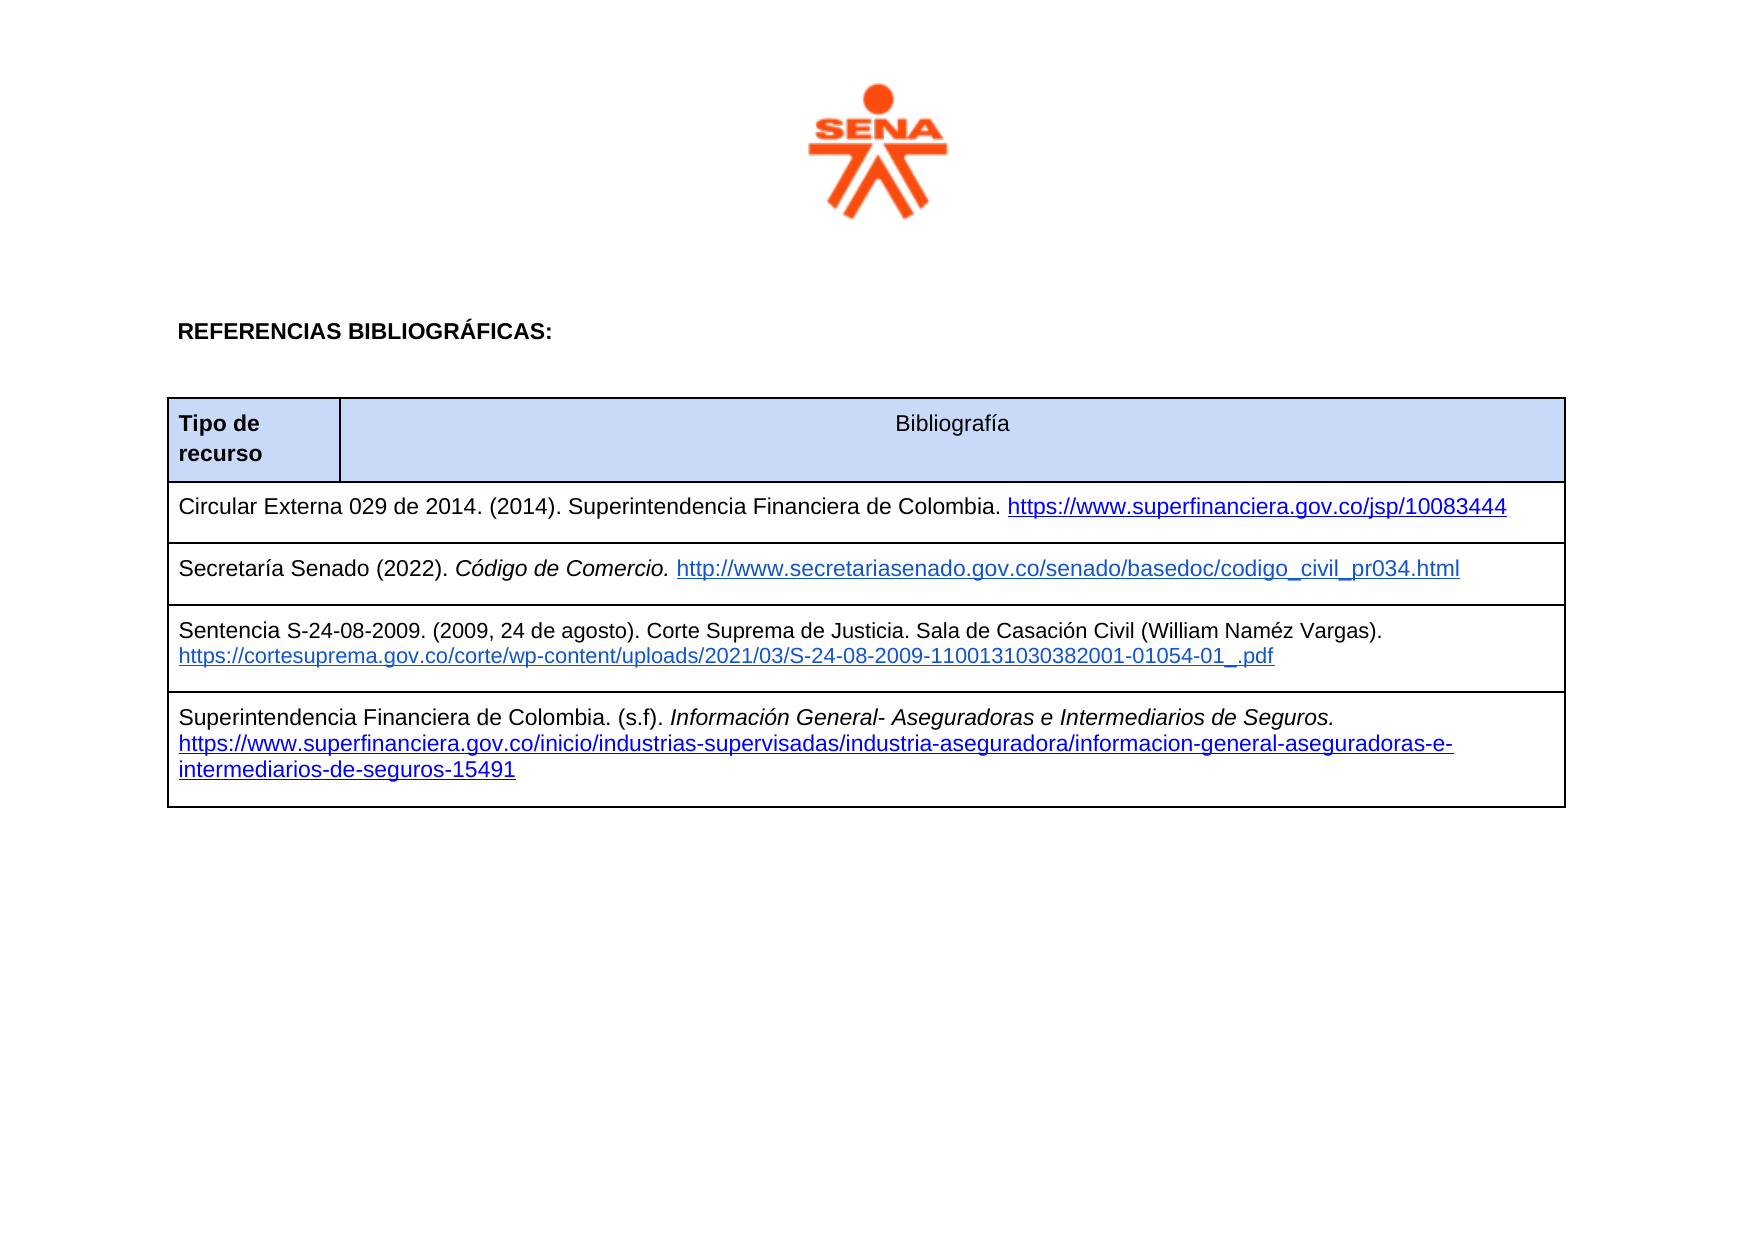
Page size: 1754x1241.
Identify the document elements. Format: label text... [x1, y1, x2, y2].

picture [796, 75, 958, 227]
table_cell Sentencia S-24-08-2009. (2009, 24 de agosto). Corte Suprema de Justicia. Sala de Casación Civil (William Naméz Vargas). https://cortesuprema.gov.co/corte/wp-content/uploads/2021/03/S-24-08-2009-1100131030382001-01054-01_.pdf [169, 606, 1564, 691]
table_cell Superintendencia Financiera de Colombia. (s.f). Información General- Aseguradoras e Intermediarios de Seguros. https://www.superfinanciera.gov.co/inicio/industrias-supervisadas/industria-aseguradora/informacion-general-aseguradoras-e-intermediarios-de-seguros-15491 [169, 693, 1564, 806]
table_header Bibliografía [341, 399, 1564, 481]
table_cell Circular Externa 029 de 2014. (2014). Superintendencia Financiera de Colombia. https://www.superfinanciera.gov.co/jsp/10083444 [169, 483, 1564, 542]
text REFERENCIAS BIBLIOGRÁFICAS: [177, 318, 1577, 344]
table_cell Secretaría Senado (2022). Código de Comercio. http://www.secretariasenado.gov.co/senado/basedoc/codigo_civil_pr034.html [169, 544, 1564, 604]
table_header Tipo de recurso [169, 399, 339, 481]
